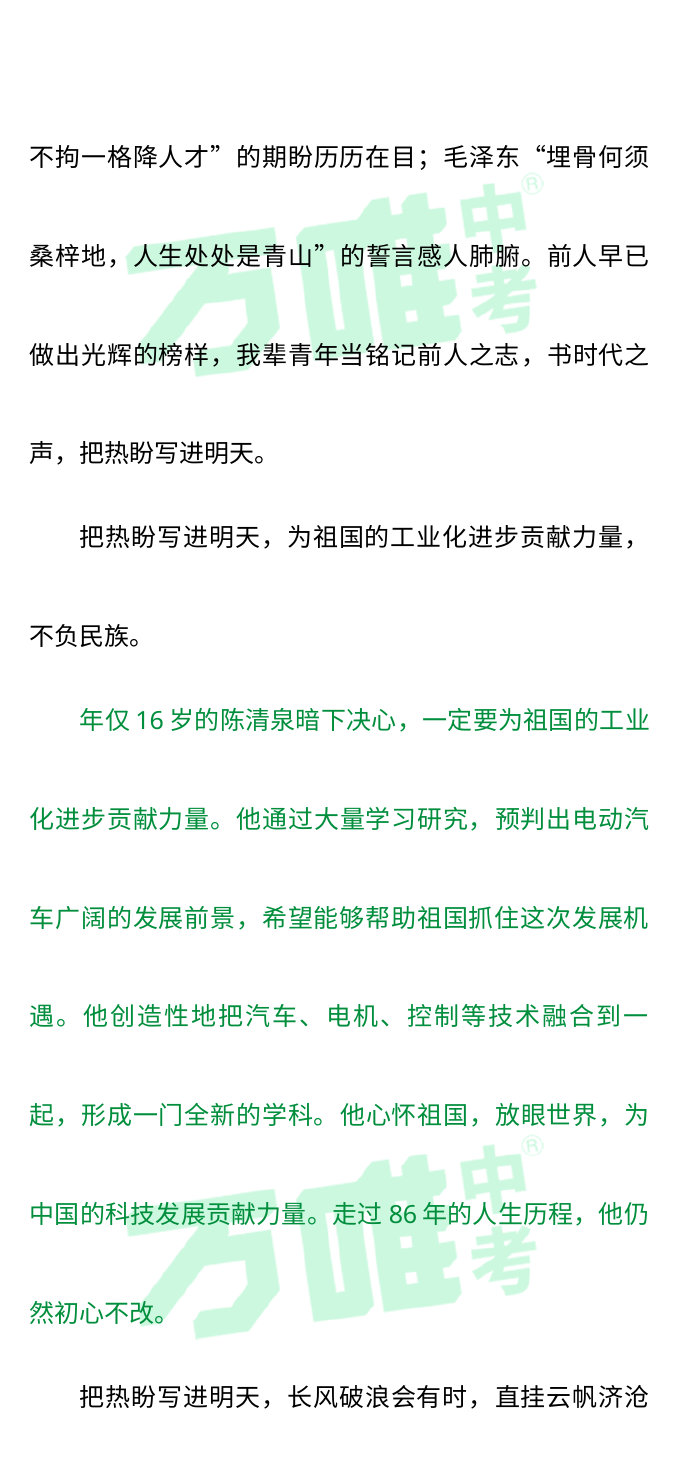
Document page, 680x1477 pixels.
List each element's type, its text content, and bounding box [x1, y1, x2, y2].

text 把热盼写进明天，为祖国的工业化进步贡献力量，不负民族。 [29, 503, 650, 668]
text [29, 1362, 650, 1428]
text 年仅16岁的陈清泉暗下决心，一定要为祖国的工业化进步贡献力量。他通过大量学习研究，预判出电动汽车广阔的发展前景，希望能够帮助祖国抓住这次发展机遇。他创造性地把汽车、电机、控制等技术融合到一起，形成一门全新的学科。他心怀祖国，放眼世界，为中国的科技发展贡献力量。走过86年的人生历程，他仍然初心不改。 [29, 686, 650, 1344]
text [29, 123, 650, 485]
